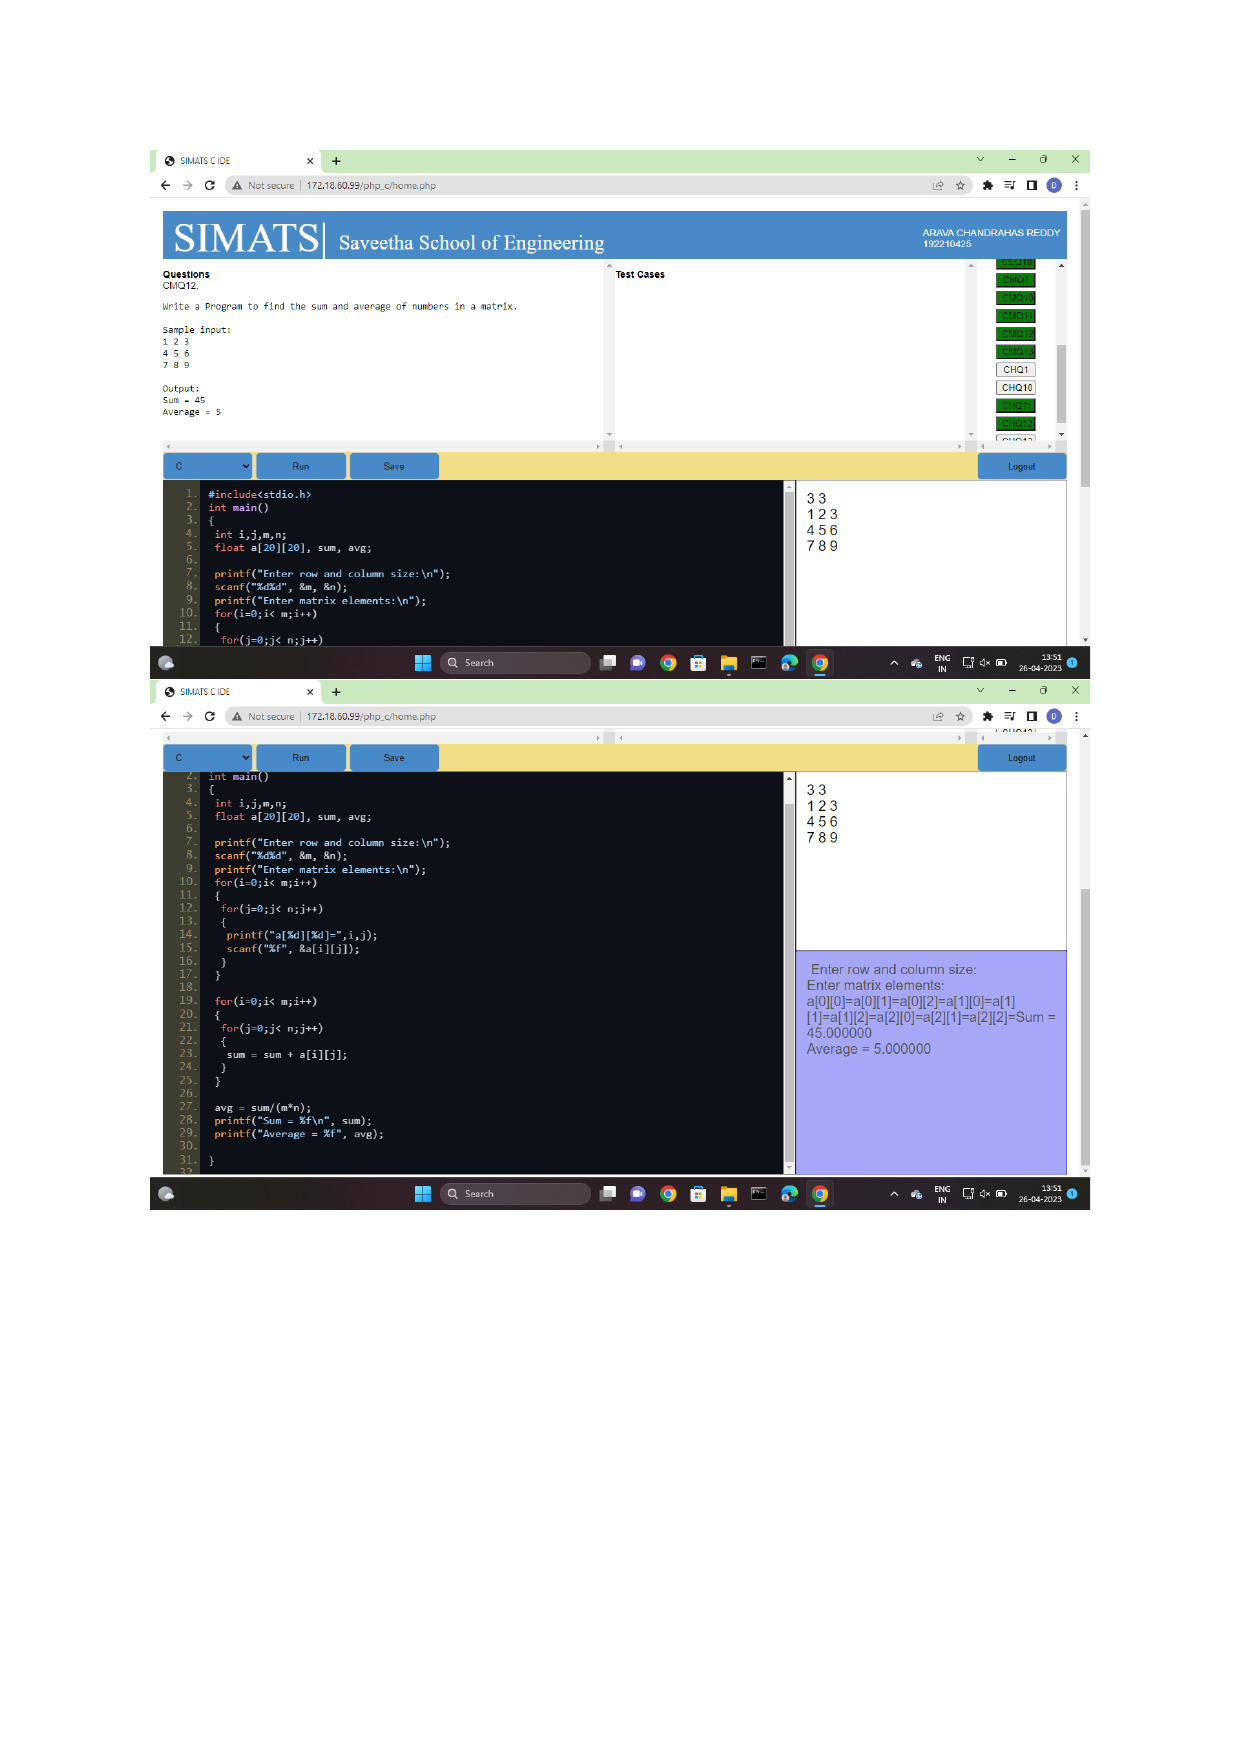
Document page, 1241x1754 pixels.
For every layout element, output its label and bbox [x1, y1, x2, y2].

picture [150, 680, 1091, 1210]
picture [150, 150, 1091, 679]
